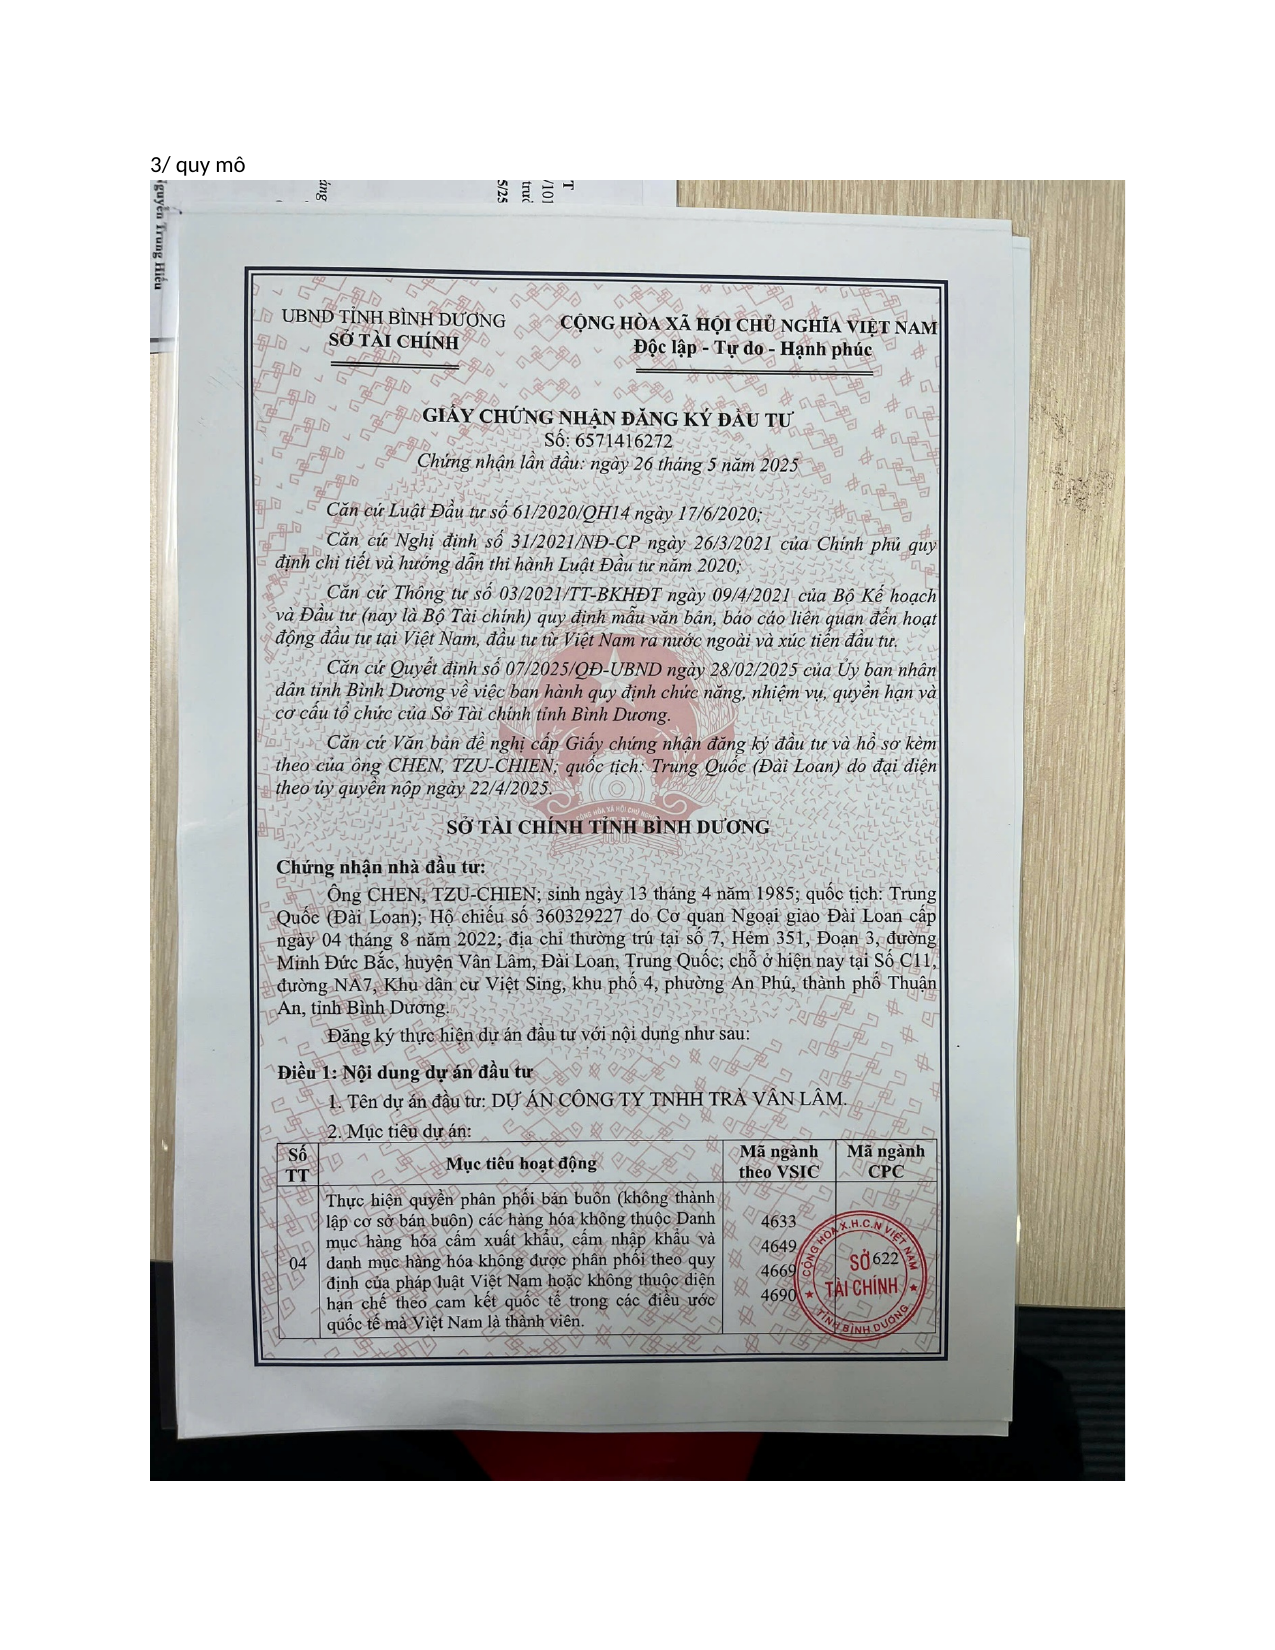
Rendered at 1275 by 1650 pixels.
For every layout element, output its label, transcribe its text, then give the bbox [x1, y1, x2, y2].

text 3/ quy mô [150, 150, 1125, 180]
picture [150, 180, 1125, 1481]
